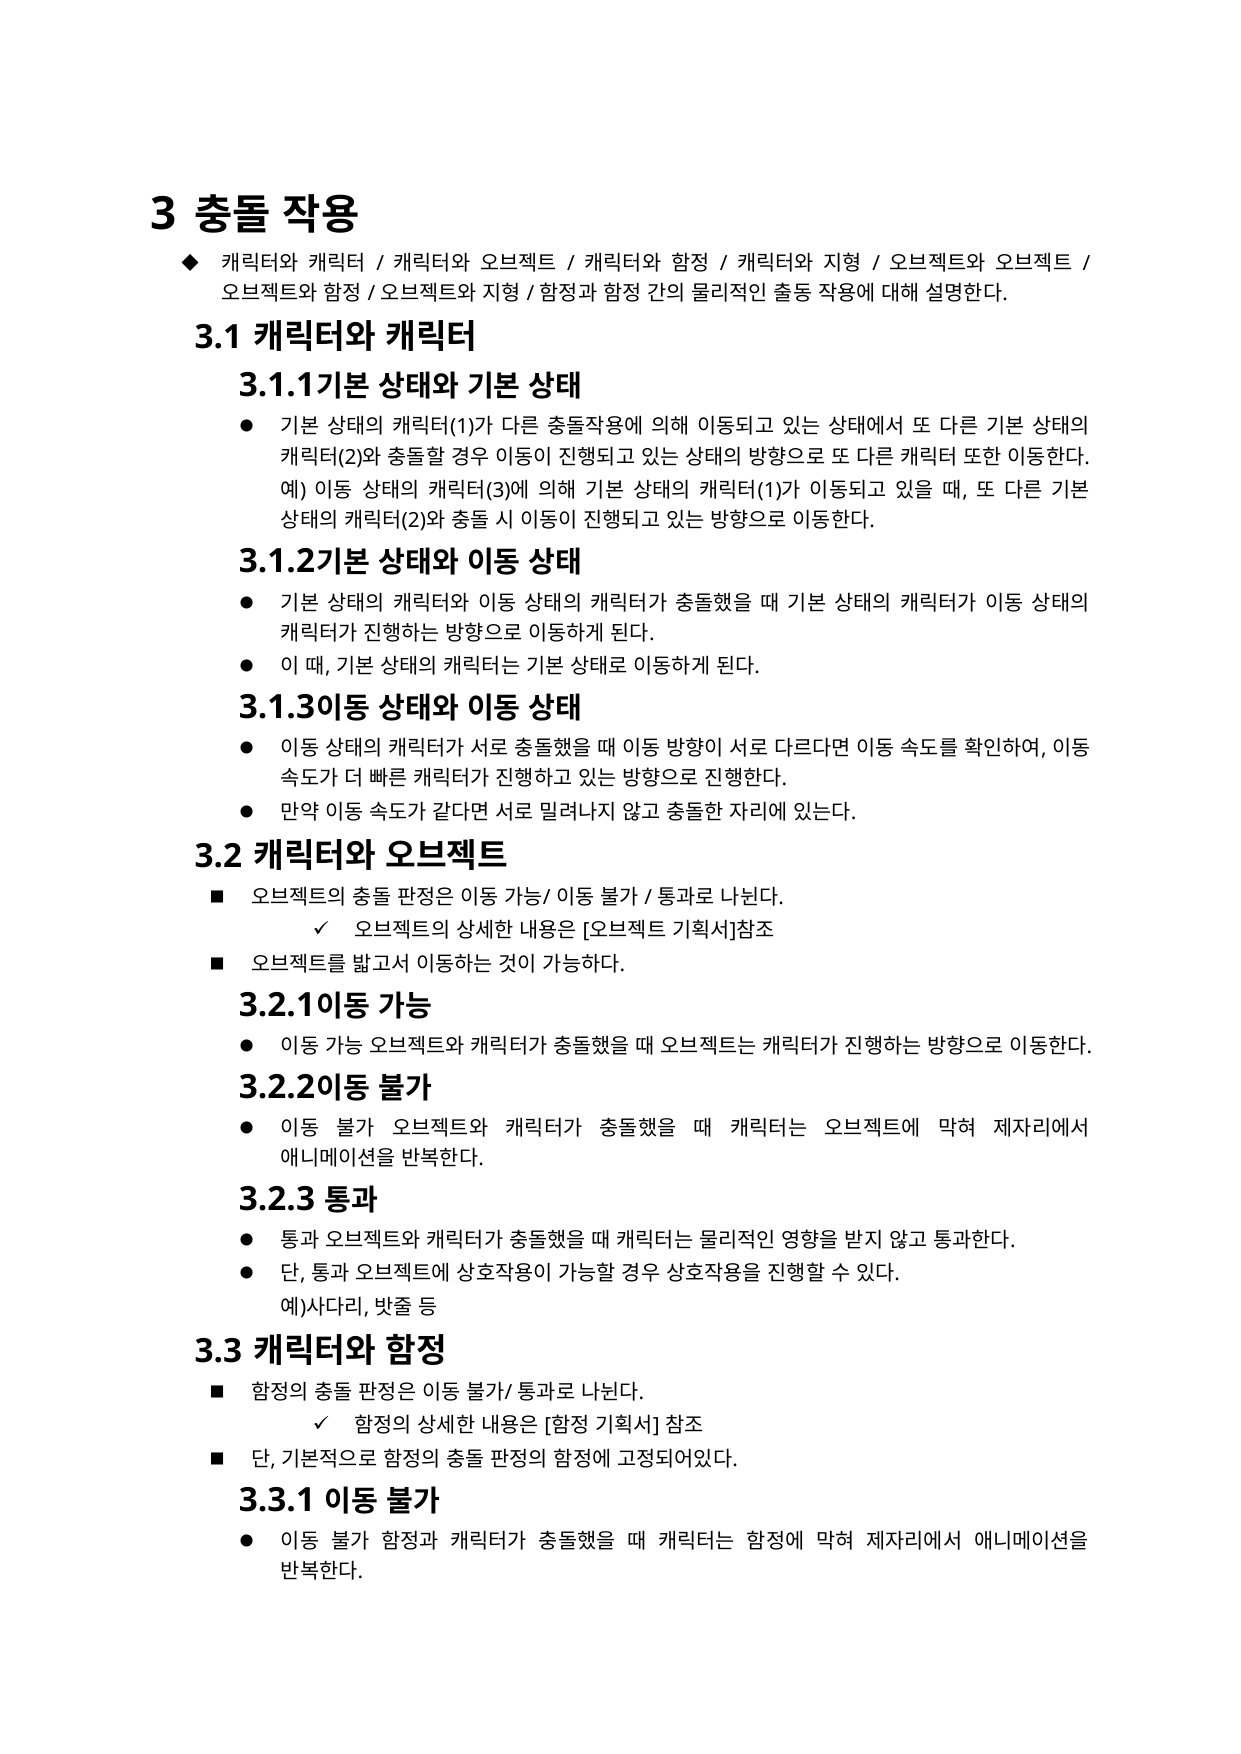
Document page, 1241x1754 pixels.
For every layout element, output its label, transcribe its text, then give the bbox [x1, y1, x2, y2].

list 예)사다리, 밧줄 등 [281, 1290, 1090, 1320]
list 함정의 상세한 내용은 [함정 기획서] 참조 [312, 1408, 1090, 1439]
text 이동 불가 오브젝트와 캐릭터가 충돌했을 때 캐릭터는 오브젝트에 막혀 제자리에서 애니메이션을 반복한다. [239, 1111, 1090, 1171]
text 단, 기본적으로 함정의 충돌 판정의 함정에 고정되어있다. [209, 1442, 1090, 1472]
text 이동 상태와 이동 상태 [239, 683, 1090, 728]
text 단, 통과 오브젝트에 상호작용이 가능할 경우 상호작용을 진행할 수 있다. [239, 1257, 1090, 1287]
text 함정의 충돌 판정은 이동 불가/ 통과로 나뉜다. [209, 1375, 1090, 1405]
list 오브젝트의 상세한 내용은 [오브젝트 기획서]참조 [312, 913, 1090, 944]
text 기본 상태의 캐릭터와 이동 상태의 캐릭터가 충돌했을 때 기본 상태의 캐릭터가 이동 상태의 캐릭터가 진행하는 방향으로 이동하게 된다. [239, 586, 1090, 646]
text 이동 가능 오브젝트와 캐릭터가 충돌했을 때 오브젝트는 캐릭터가 진행하는 방향으로 이동한다. [239, 1029, 1090, 1059]
text 기본 상태와 이동 상태 [239, 537, 1090, 583]
text 캐릭터와 오브젝트 [194, 828, 1090, 877]
text 기본 상태와 기본 상태 [239, 361, 1090, 407]
text 통과 오브젝트와 캐릭터가 충돌했을 때 캐릭터는 물리적인 영향을 받지 않고 통과한다. [239, 1223, 1090, 1253]
text 오브젝트의 충돌 판정은 이동 가능/ 이동 불가 / 통과로 나뉜다. [209, 880, 1090, 910]
text 충돌 작용 [150, 180, 1090, 243]
text 이동 가능 [239, 980, 1090, 1026]
text 이동 불가 [239, 1475, 1090, 1521]
text 이 때, 기본 상태의 캐릭터는 기본 상태로 이동하게 된다. [239, 649, 1090, 680]
text 캐릭터와 캐릭터 [194, 309, 1090, 358]
text 만약 이동 속도가 같다면 서로 밀려나지 않고 충돌한 자리에 있는다. [239, 795, 1090, 825]
text 이동 불가 [239, 1062, 1090, 1108]
text 기본 상태의 캐릭터(1)가 다른 충돌작용에 의해 이동되고 있는 상태에서 또 다른 기본 상태의 캐릭터(2)와 충돌할 경우 이동이 진행되고 있는 상태의 방향으로 또 다른 캐릭터 또한 이동한다. [239, 410, 1090, 470]
text 오브젝트를 밟고서 이동하는 것이 가능하다. [209, 947, 1090, 977]
list 예) 이동 상태의 캐릭터(3)에 의해 기본 상태의 캐릭터(1)가 이동되고 있을 때, 또 다른 기본 상태의 캐릭터(2)와 충돌 시 이동이 진행되고 있는 방향으로 이동한다. [281, 473, 1090, 534]
text 캐릭터와 함정 [194, 1323, 1090, 1372]
text 이동 상태의 캐릭터가 서로 충돌했을 때 이동 방향이 서로 다르다면 이동 속도를 확인하여, 이동 속도가 더 빠른 캐릭터가 진행하고 있는 방향으로 진행한다. [239, 731, 1090, 792]
text 이동 불가 함정과 캐릭터가 충돌했을 때 캐릭터는 함정에 막혀 제자리에서 애니메이션을 반복한다. [239, 1524, 1090, 1584]
text 통과 [239, 1174, 1090, 1220]
text 캐릭터와 캐릭터 / 캐릭터와 오브젝트 / 캐릭터와 함정 / 캐릭터와 지형 / 오브젝트와 오브젝트 / 오브젝트와 함정 / 오브젝트와 지형 / 함정과 함정 간의 물리적인 출동 작용에 대해 설명한다. [179, 246, 1090, 306]
